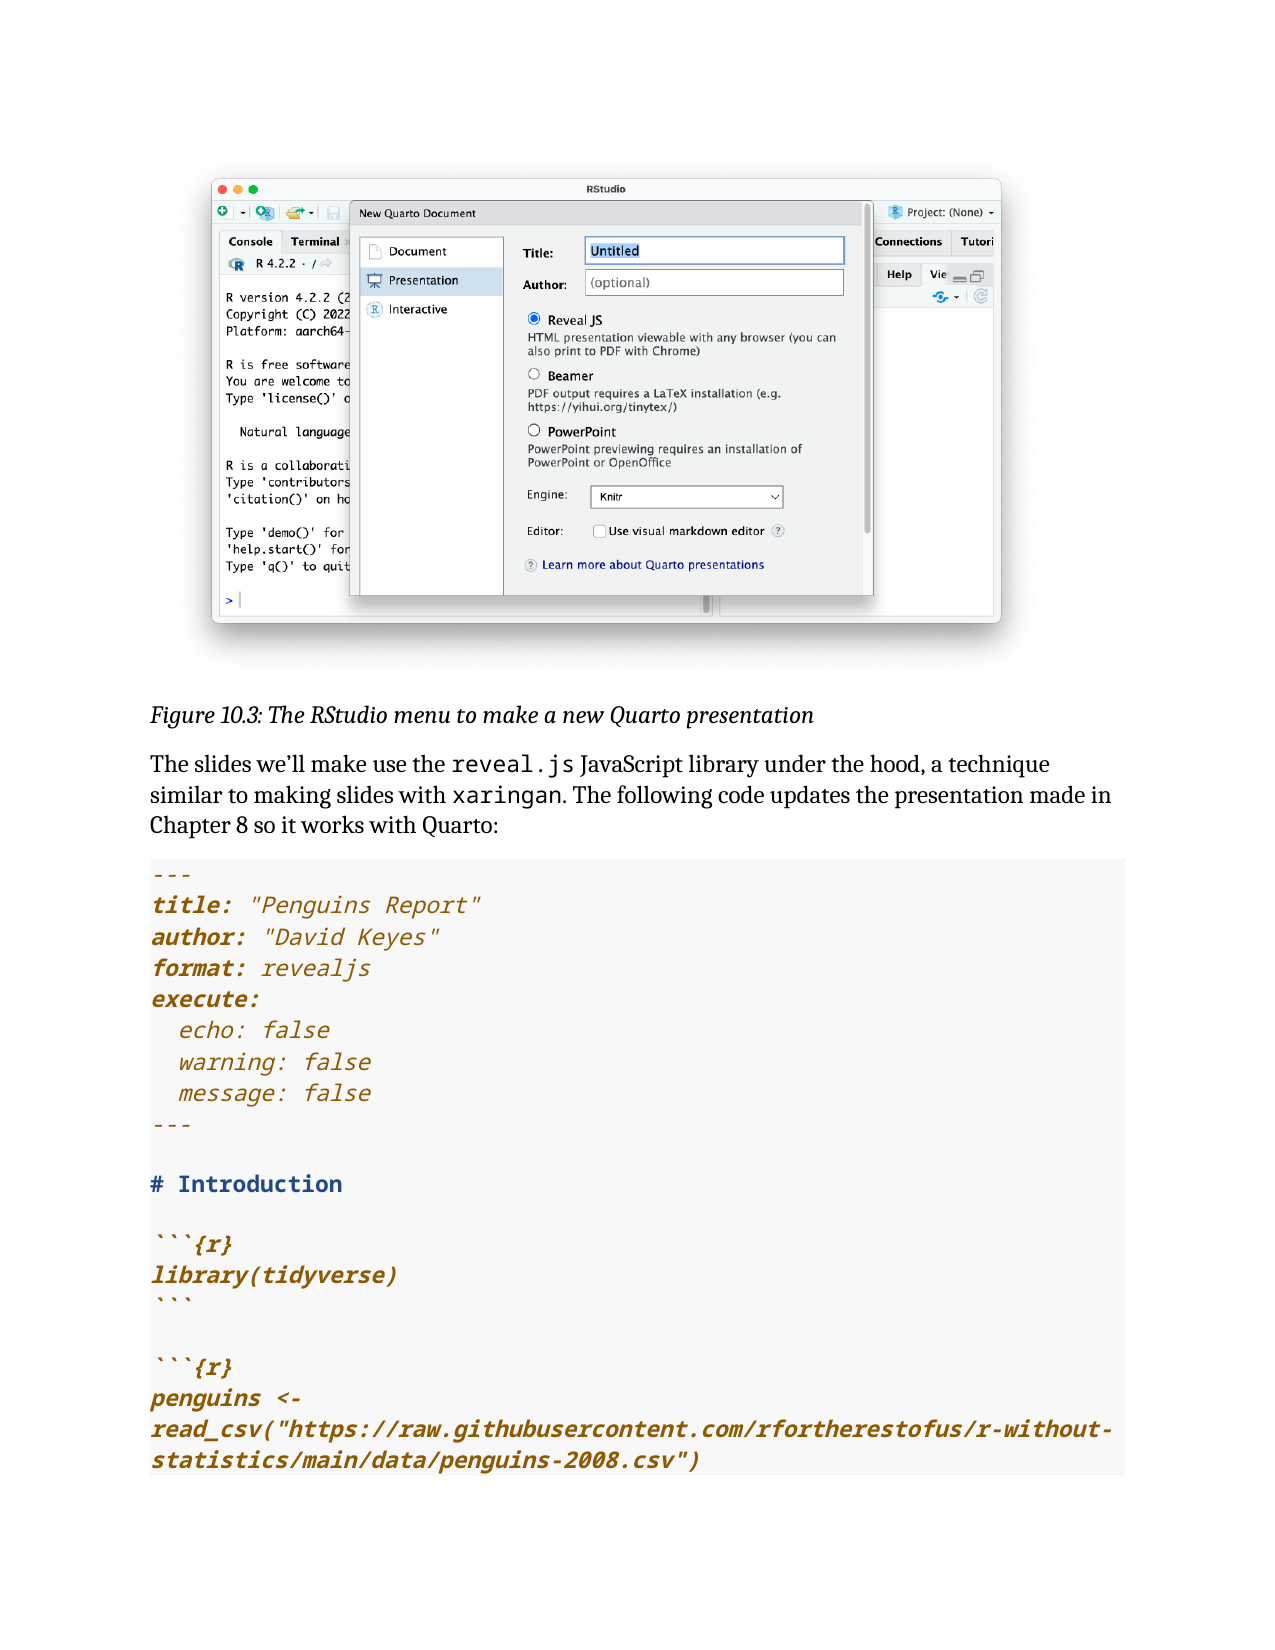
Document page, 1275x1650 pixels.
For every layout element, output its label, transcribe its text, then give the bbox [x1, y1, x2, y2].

picture [168, 150, 1044, 680]
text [150, 858, 1125, 1476]
text Figure 10.3: The RStudio menu to make a new Quarto presentation [150, 701, 1125, 729]
text The slides we’ll make use the reveal.js JavaScript library under the hood, a technique similar to making slides with xaringan. The following code updates the presentation made in Chapter 8 so it works with Quarto: [150, 748, 1125, 839]
